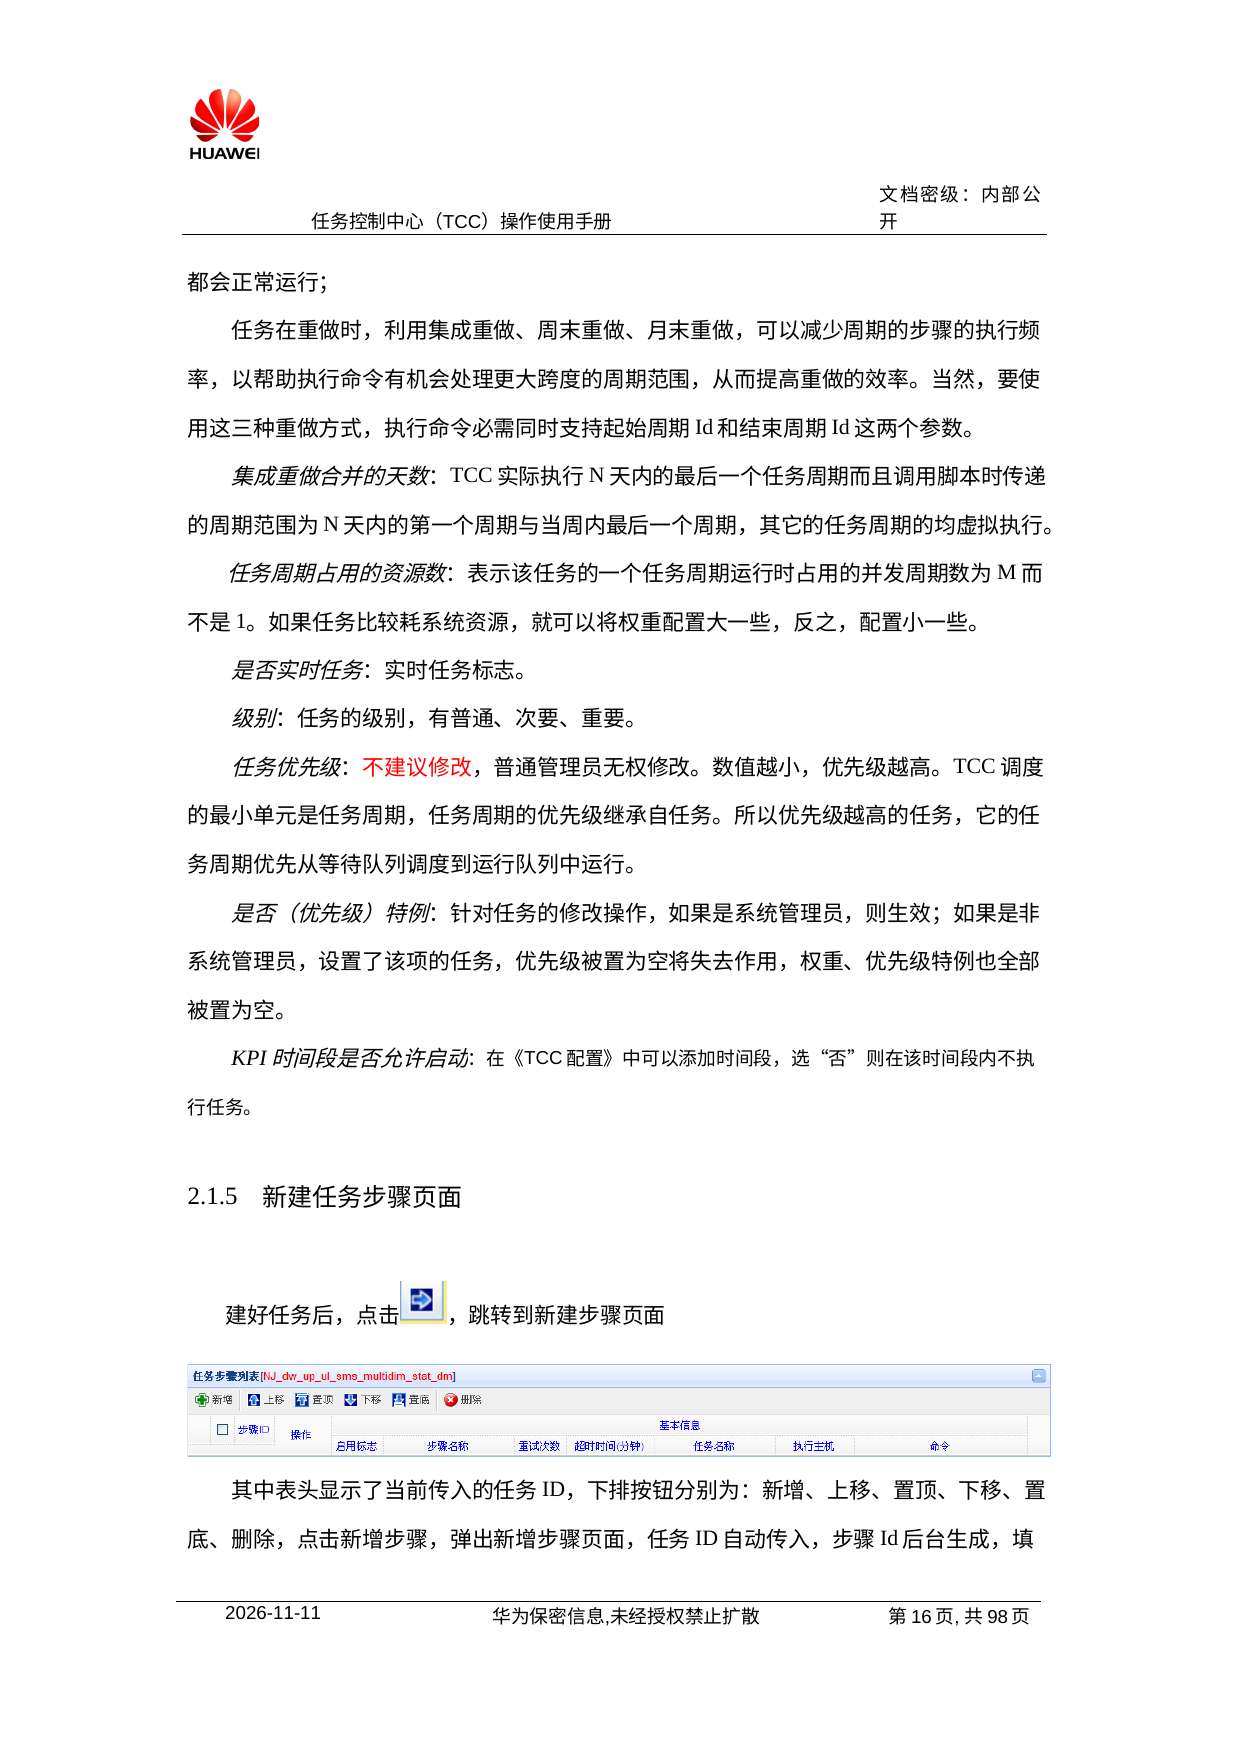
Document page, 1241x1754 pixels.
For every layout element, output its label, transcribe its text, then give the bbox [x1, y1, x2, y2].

text 集成重做合并的天数：TCC实际执行N天内的最后一个任务周期而且调用脚本时传递的周期范围为N天内的第一个周期与当周内最后一个周期，其它的任务周期的均虚拟执行。 [187, 458, 1053, 540]
text 是否实时任务：实时任务标志。 [187, 653, 1053, 685]
picture [400, 1281, 447, 1324]
picture [187, 1364, 1052, 1458]
text 是否（优先级）特例：针对任务的修改操作，如果是系统管理员，则生效；如果是非系统管理员，设置了该项的任务，优先级被置为空将失去作用，权重、优先级特例也全部被置为空。 [187, 895, 1053, 1025]
text 任务在重做时，利用集成重做、周末重做、月末重做，可以减少周期的步骤的执行频率，以帮助执行命令有机会处理更大跨度的周期范围，从而提高重做的效率。当然，要使用这三种重做方式，执行命令必需同时支持起始周期Id和结束周期Id这两个参数。 [187, 313, 1053, 443]
list 任务周期占用的资源数：表示该任务的一个任务周期运行时占用的并发周期数为M而不是1。如果任务比较耗系统资源，就可以将权重配置大一些，反之，配置小一些。 [187, 556, 1053, 637]
text 任务优先级：不建议修改，普通管理员无权修改。数值越小，优先级越高。TCC调度的最小单元是任务周期，任务周期的优先级继承自任务。所以优先级越高的任务，它的任务周期优先从等待队列调度到运行队列中运行。 [187, 749, 1053, 879]
picture [190, 89, 260, 159]
text KPI时间段是否允许启动：在《TCC配置》中可以添加时间段，选“否”则在该时间段内不执行任务。 [187, 1041, 1053, 1122]
subtitle 新建任务步骤页面 [187, 1163, 1053, 1228]
text 其中表头显示了当前传入的任务ID，下排按钮分别为：新增、上移、置顶、下移、置底、删除，点击新增步骤，弹出新增步骤页面，任务ID自动传入，步骤Id后台生成，填入字段，如下： [187, 1472, 1053, 1554]
text 级别：任务的级别，有普通、次要、重要。 [187, 701, 1053, 733]
list 建好任务后，点击，跳转到新建步骤页面 [225, 1281, 1053, 1346]
